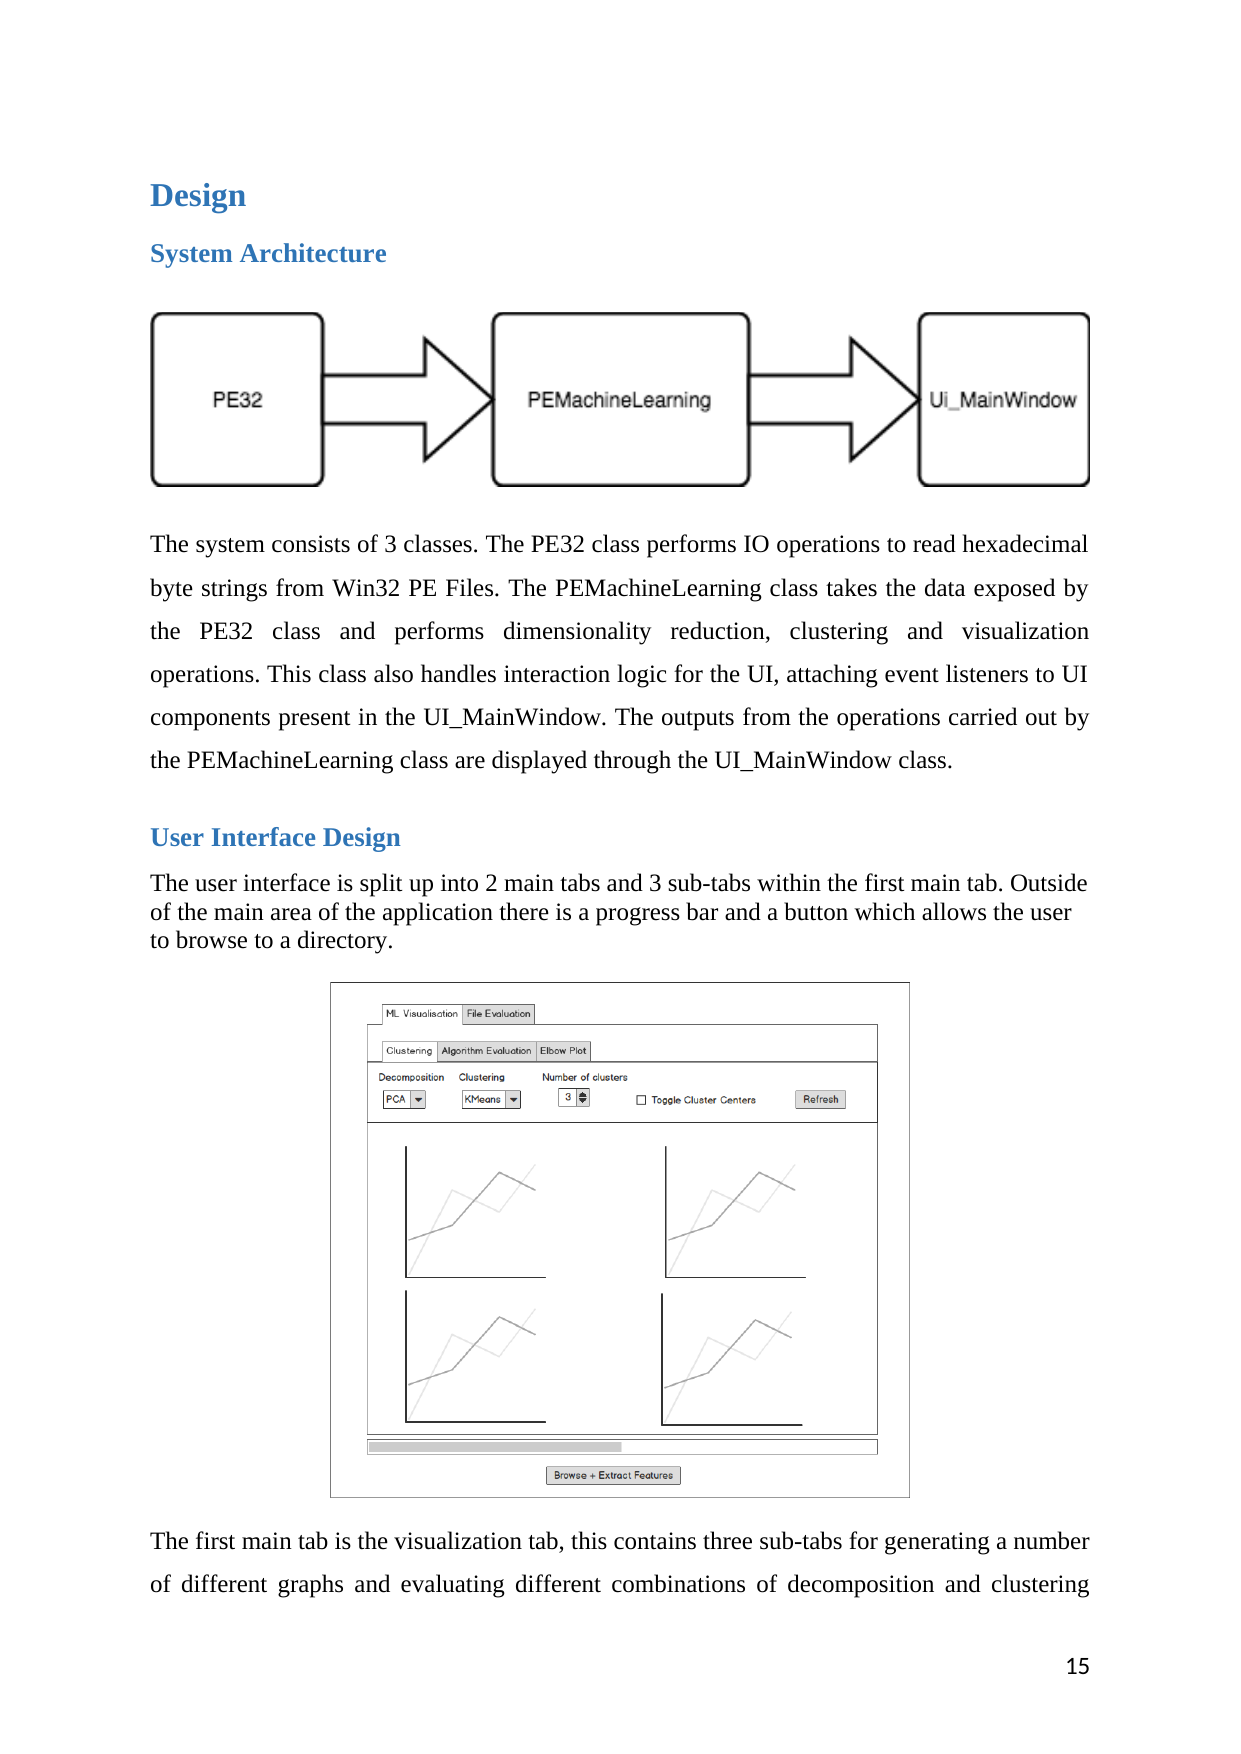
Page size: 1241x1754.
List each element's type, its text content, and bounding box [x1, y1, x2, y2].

text The user interface is split up into 2 main tabs and 3 sub-tabs within the first main tab. Outside of the main area of the application there is a progress bar and a button which allows the user to browse to a directory. [150, 868, 1090, 954]
subtitle User Interface Design [150, 821, 1090, 852]
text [150, 1526, 1090, 1598]
picture [330, 982, 910, 1498]
subtitle System Architecture [150, 237, 1090, 268]
picture [150, 312, 1090, 487]
text The system consists of 3 classes. The PE32 class performs IO operations to read hexadecimal byte strings from Win32 PE Files. The PEMachineLearning class takes the data exposed by the PE32 class and performs dimensionality reduction, clustering and visualization operations. This class also handles interaction logic for the UI, attaching event listeners to UI components present in the UI_MainWindow. The outputs from the operations carried out by the PEMachineLearning class are displayed through the UI_MainWindow class. [150, 529, 1090, 774]
subtitle Design [150, 175, 1090, 213]
